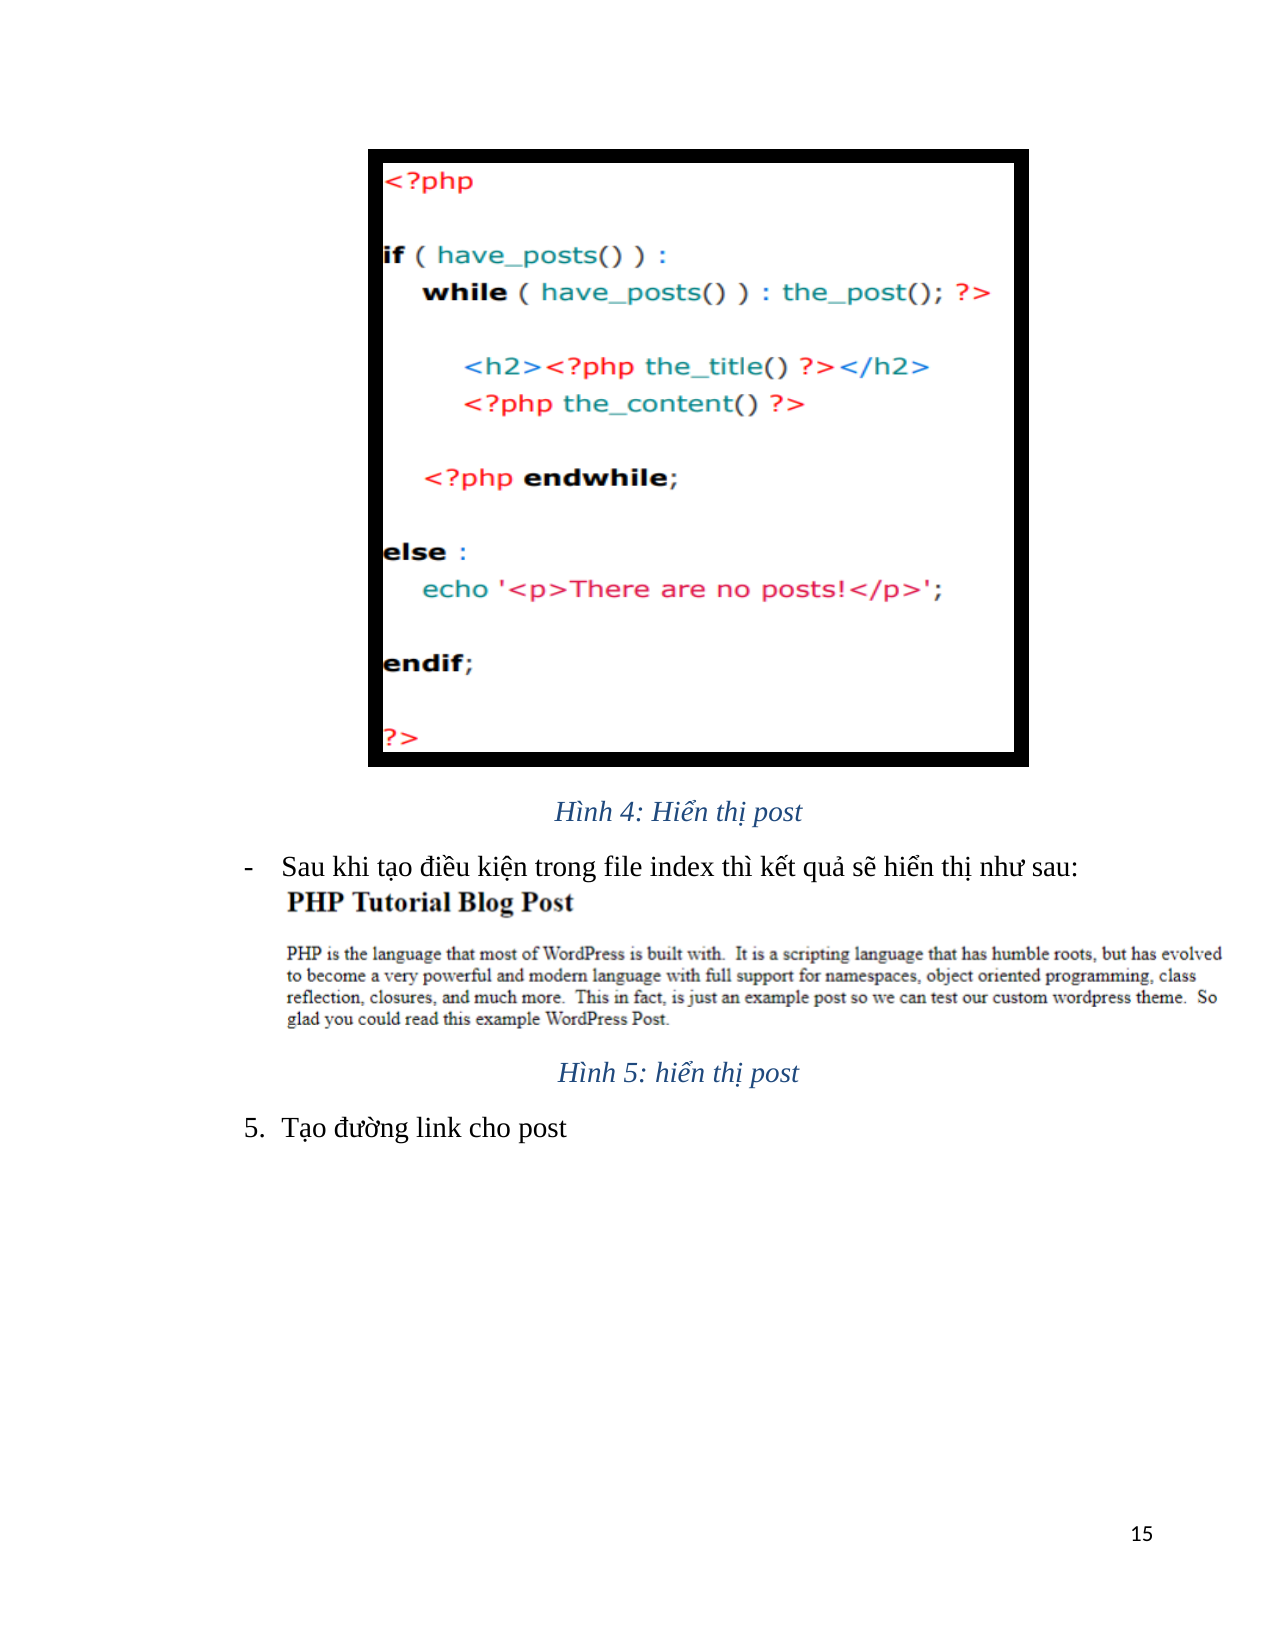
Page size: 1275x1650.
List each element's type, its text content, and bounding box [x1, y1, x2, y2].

text Hình 5: hiển thị post [206, 1056, 1153, 1089]
text Hình 4: Hiển thị post [206, 794, 1153, 828]
list Sau khi tạo điều kiện trong file index thì kết quả sẽ hiển thị như sau: [244, 849, 1153, 882]
list Tạo đường link cho post [244, 1110, 1153, 1143]
picture [281, 887, 1229, 1031]
picture [383, 163, 1014, 752]
